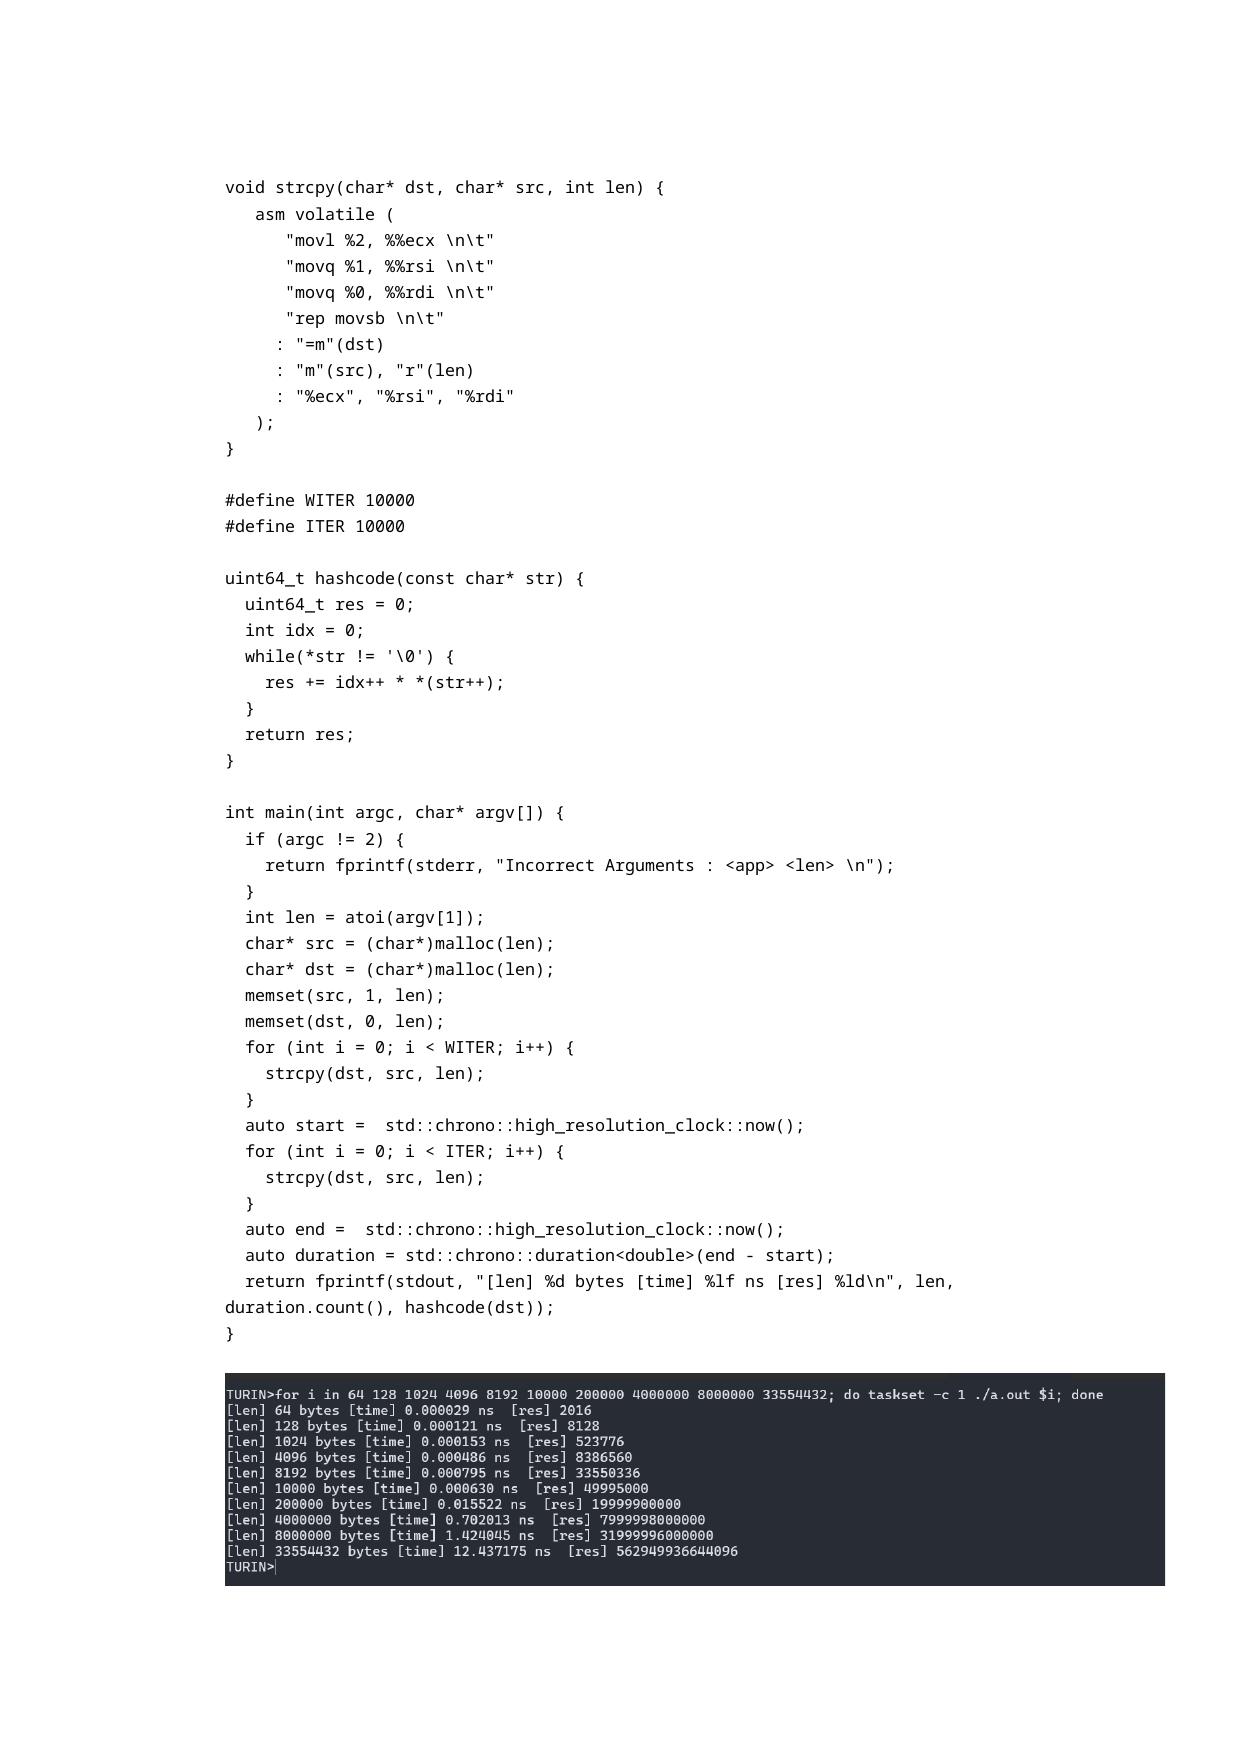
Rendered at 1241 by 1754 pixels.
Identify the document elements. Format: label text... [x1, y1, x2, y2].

list return res; [225, 723, 1090, 746]
list memset(dst, 0, len); [225, 1009, 1090, 1032]
list return fprintf(stdout, "[len] %d bytes [time] %lf ns [res] %ld\n", len, duration.count(), hashcode(dst)); [225, 1270, 1090, 1318]
list void strcpy(char* dst, char* src, int len) { [225, 176, 1090, 199]
list #define ITER 10000 [225, 514, 1090, 537]
list auto end = std::chrono::high_resolution_clock::now(); [225, 1218, 1090, 1240]
list while(*str != '\0') { [225, 645, 1090, 667]
list } [225, 436, 1090, 459]
list int idx = 0; [225, 619, 1090, 641]
list : "m"(src), "r"(len) [225, 358, 1090, 381]
list int len = atoi(argv[1]); [225, 905, 1090, 928]
list ); [225, 410, 1090, 433]
list int main(int argc, char* argv[]) { [225, 801, 1090, 824]
list asm volatile ( [225, 202, 1090, 225]
list return fprintf(stderr, "Incorrect Arguments : <app> <len> \n"); [225, 853, 1090, 876]
list auto duration = std::chrono::duration<double>(end - start); [225, 1244, 1090, 1266]
list memset(src, 1, len); [225, 983, 1090, 1006]
list strcpy(dst, src, len); [225, 1061, 1090, 1084]
list } [225, 1322, 1090, 1344]
list #define WITER 10000 [225, 488, 1090, 511]
list : "%ecx", "%rsi", "%rdi" [225, 384, 1090, 407]
list "movl %2, %%ecx \n\t" [225, 228, 1090, 251]
picture [225, 1373, 1166, 1586]
list uint64_t hashcode(const char* str) { [225, 567, 1090, 589]
list if (argc != 2) { [225, 827, 1090, 850]
list uint64_t res = 0; [225, 593, 1090, 615]
list : "=m"(dst) [225, 332, 1090, 355]
list "movq %0, %%rdi \n\t" [225, 280, 1090, 303]
list for (int i = 0; i < WITER; i++) { [225, 1035, 1090, 1058]
list char* src = (char*)malloc(len); [225, 931, 1090, 954]
list res += idx++ * *(str++); [225, 671, 1090, 693]
list } [225, 879, 1090, 902]
list } [225, 697, 1090, 719]
list char* dst = (char*)malloc(len); [225, 957, 1090, 980]
list "movq %1, %%rsi \n\t" [225, 254, 1090, 277]
list for (int i = 0; i < ITER; i++) { [225, 1139, 1090, 1162]
list } [225, 1087, 1090, 1110]
list } [225, 1192, 1090, 1214]
list strcpy(dst, src, len); [225, 1166, 1090, 1188]
list auto start = std::chrono::high_resolution_clock::now(); [225, 1113, 1090, 1136]
list "rep movsb \n\t" [225, 306, 1090, 329]
list } [225, 749, 1090, 772]
